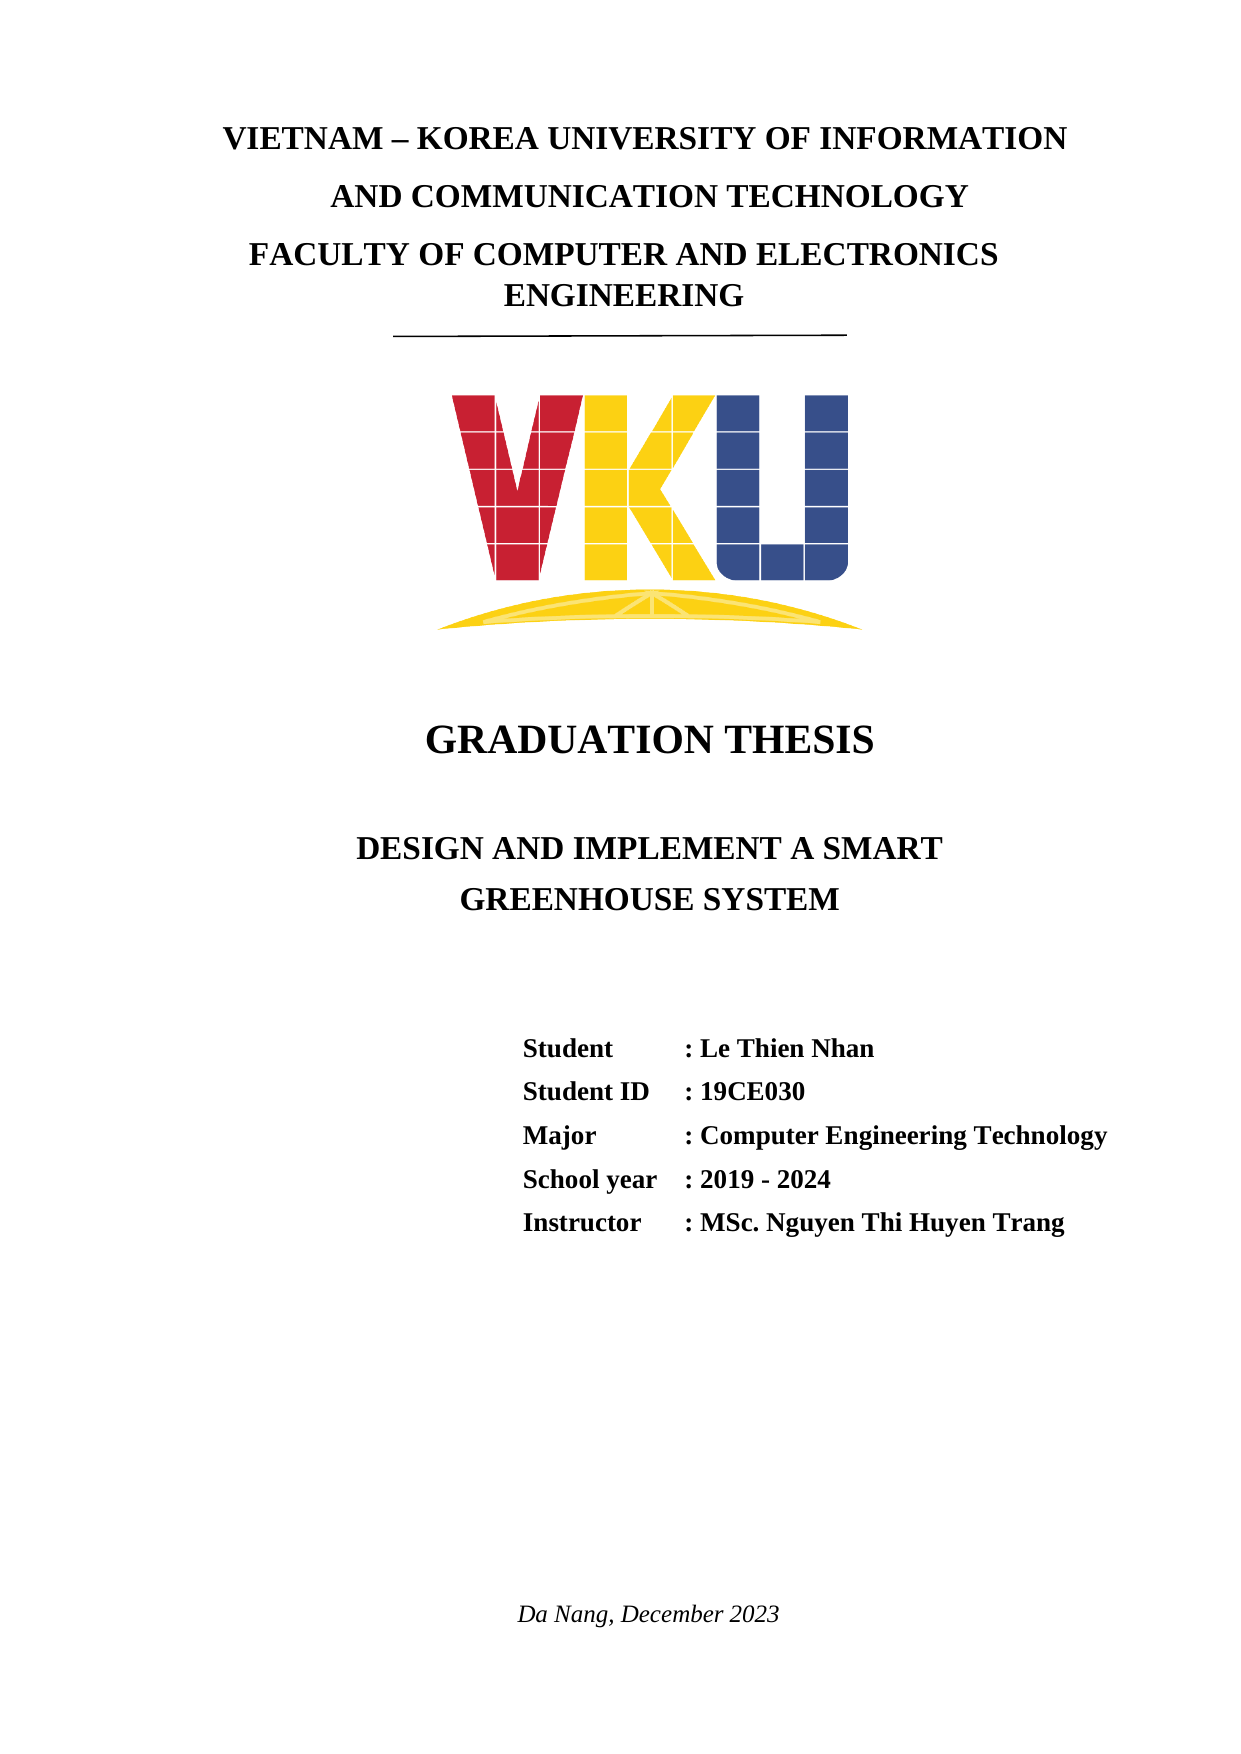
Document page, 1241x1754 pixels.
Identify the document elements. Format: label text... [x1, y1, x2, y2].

table_cell School year [514, 1150, 673, 1194]
table_header Student [514, 1019, 673, 1063]
text Da Nang, December 2023 [177, 1599, 1122, 1628]
text GRADUATION THESIS [177, 715, 1122, 763]
picture [433, 386, 866, 636]
table_cell : Computer Engineering Technology [673, 1107, 1121, 1150]
text DESIGN AND IMPLEMENT A SMART [177, 828, 1122, 867]
text FACULTY OF COMPUTER AND ELECTRONICS ENGINEERING [168, 234, 1080, 314]
text VIETNAM – KOREA UNIVERSITY OF INFORMATION [168, 118, 1122, 156]
table_cell : 19CE030 [673, 1063, 1121, 1107]
table_cell : MSc. Nguyen Thi Huyen Trang [673, 1194, 1121, 1242]
table_cell Student ID [514, 1063, 673, 1107]
text AND COMMUNICATION TECHNOLOGY [177, 176, 1122, 214]
table_cell Major [514, 1107, 673, 1150]
table_cell : 2019 - 2024 [673, 1150, 1121, 1194]
table_cell Instructor [514, 1194, 673, 1242]
table_header : Le Thien Nhan [673, 1019, 1121, 1063]
text GREENHOUSE SYSTEM [177, 879, 1122, 918]
